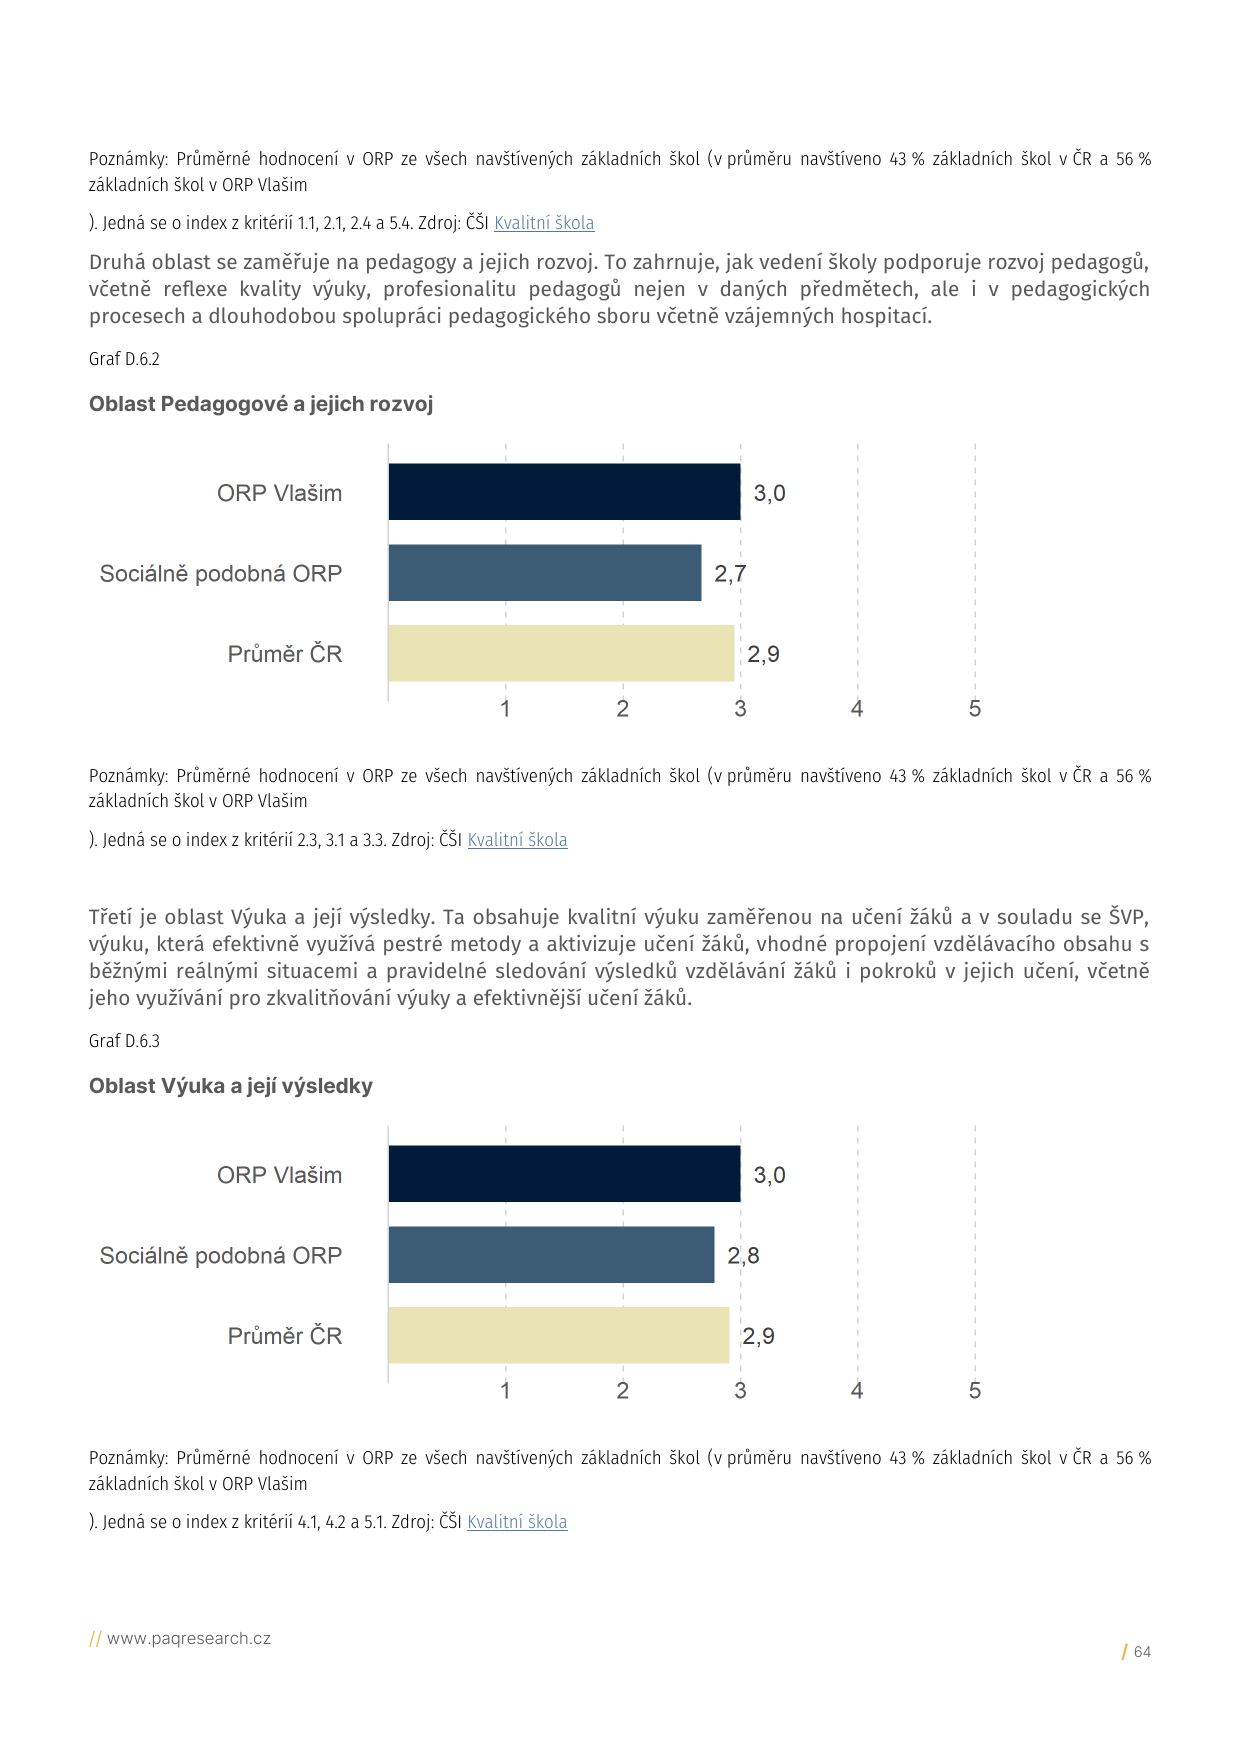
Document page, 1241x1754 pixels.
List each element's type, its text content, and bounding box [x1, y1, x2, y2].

picture [88, 416, 1139, 748]
text ). Jedná se o index z kritérií 1.1, 2.1, 2.4 a 5.4. Zdroj: ČŠI Kvalitní škola [89, 212, 1152, 234]
text Druhá oblast se zaměřuje na pedagogy a jejich rozvoj. To zahrnuje, jak vedení školy podporuje rozvoj pedagogů, včetně reflexe kvality výuky, profesionalitu pedagogů nejen v daných předmětech, ale i v pedagogických procesech a dlouhodobou spolupráci pedagogického sboru včetně vzájemných hospitací. [89, 250, 1152, 329]
text ). Jedná se o index z kritérií 2.3, 3.1 a 3.3. Zdroj: ČŠI Kvalitní škola [89, 829, 1152, 851]
text Poznámky: Průměrné hodnocení v ORP ze všech navštívených základních škol (v průměru navštíveno 43 % základních škol v ČR a 56 % základních škol v ORP Vlašim [89, 764, 1152, 813]
text Graf D.6.2 [89, 348, 1152, 370]
text Graf D.6.3 [89, 1030, 1152, 1052]
text Oblast Pedagogové a jejich rozvoj [89, 386, 1152, 416]
text Poznámky: Průměrné hodnocení v ORP ze všech navštívených základních škol (v průměru navštíveno 43 % základních škol v ČR a 56 % základních škol v ORP Vlašim [89, 1447, 1152, 1495]
text Poznámky: Průměrné hodnocení v ORP ze všech navštívených základních škol (v průměru navštíveno 43 % základních škol v ČR a 56 % základních škol v ORP Vlašim [89, 148, 1152, 196]
text Třetí je oblast Výuka a její výsledky. Ta obsahuje kvalitní výuku zaměřenou na učení žáků a v souladu se ŠVP, výuku, která efektivně využívá pestré metody a aktivizuje učení žáků, vhodné propojení vzdělávacího obsahu s běžnými reálnými situacemi a pravidelné sledování výsledků vzdělávání žáků i pokroků v jejich učení, včetně jeho využívání pro zkvalitňování výuky a efektivnější učení žáků. [89, 905, 1152, 1011]
picture [88, 1098, 1139, 1430]
text ). Jedná se o index z kritérií 4.1, 4.2 a 5.1. Zdroj: ČŠI Kvalitní škola [89, 1511, 1152, 1533]
text Oblast Výuka a její výsledky [89, 1068, 1152, 1098]
